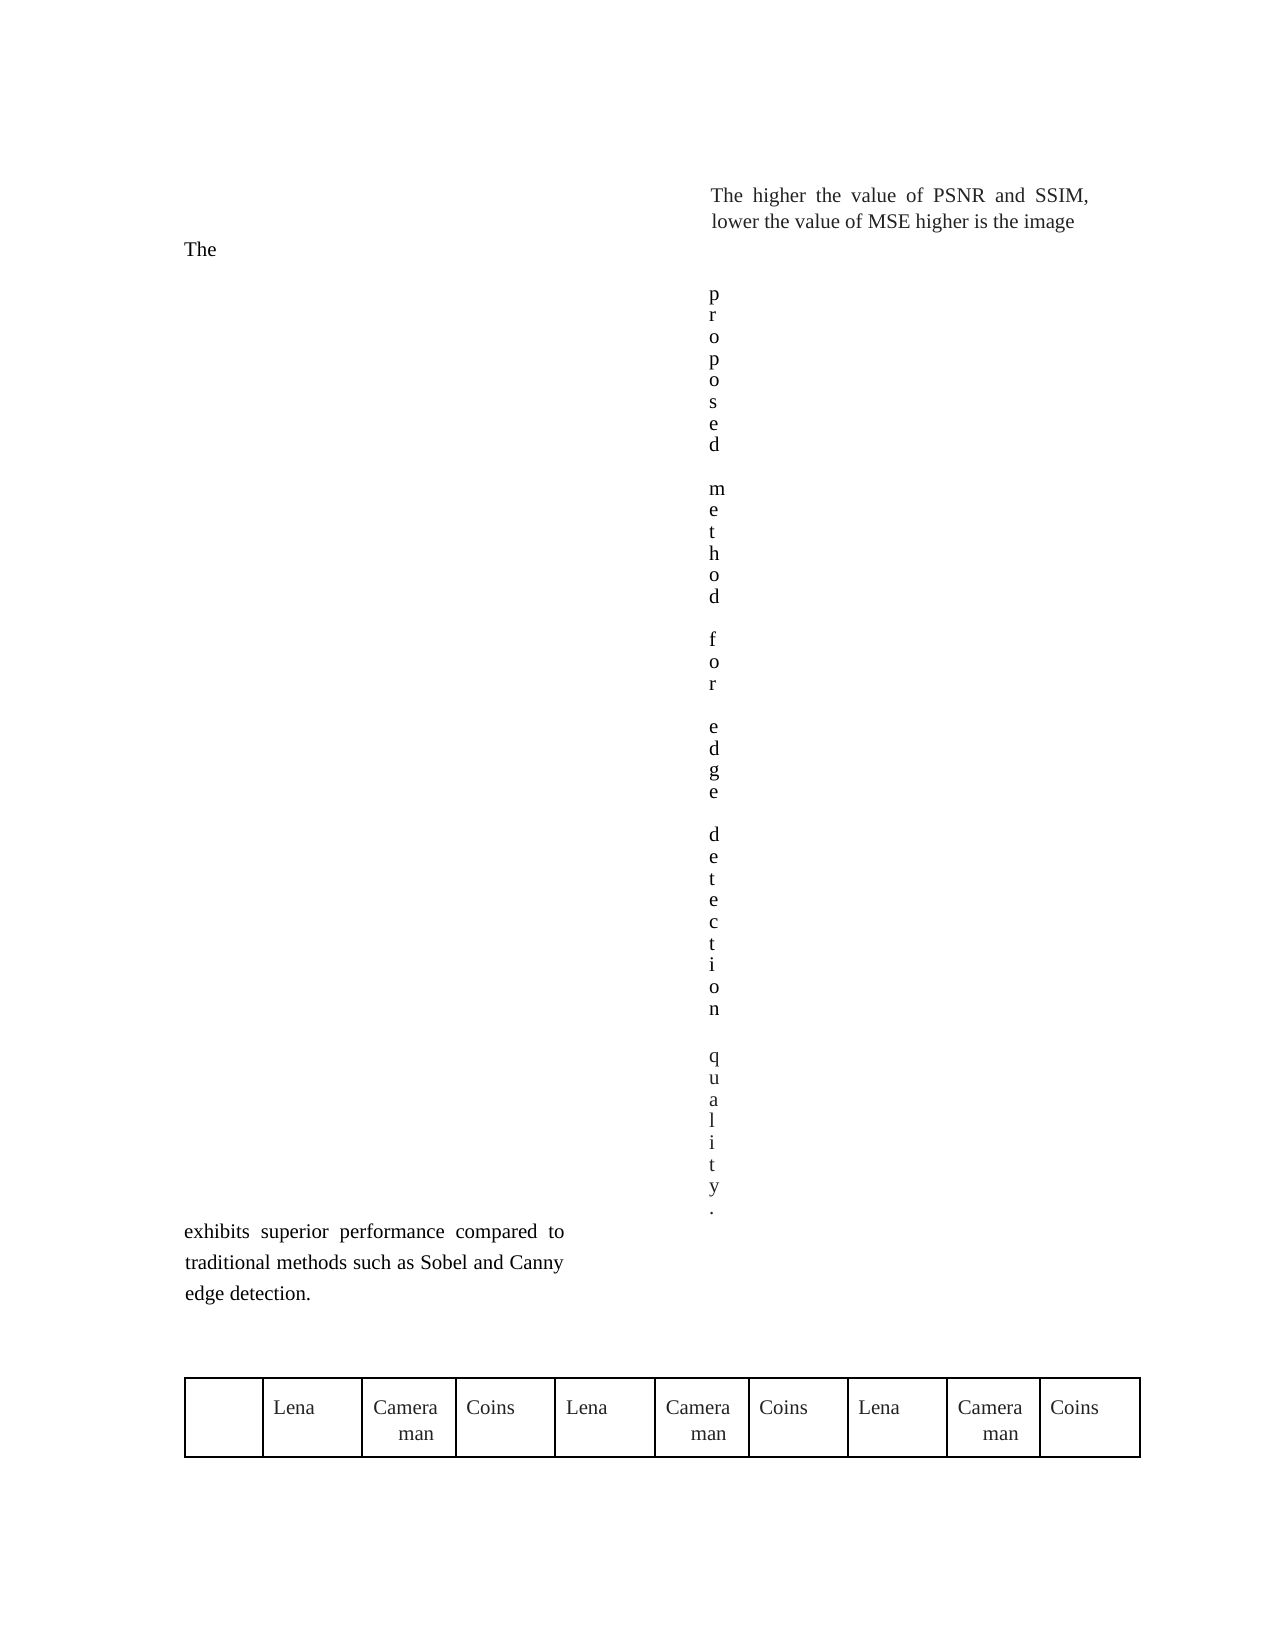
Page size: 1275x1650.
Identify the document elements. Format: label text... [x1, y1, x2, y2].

table_header Lena [849, 1379, 946, 1456]
table_header Lena [556, 1379, 654, 1456]
table_header Camera man [656, 1379, 748, 1456]
text The proposed method for edge detection quality. [184, 239, 714, 1219]
table_header Camera man [363, 1379, 455, 1456]
table_header Coins [457, 1379, 554, 1456]
table_header Coins [1041, 1379, 1139, 1456]
table_header [186, 1379, 262, 1456]
text The higher the value of PSNR and SSIM, lower the value of MSE higher is the image [710, 182, 1089, 233]
table_header Coins [750, 1379, 847, 1456]
text exhibits superior performance compared to traditional methods such as Sobel and Canny edge detection. [184, 1219, 564, 1304]
table_header Lena [264, 1379, 361, 1456]
table_header Camera man [948, 1379, 1039, 1456]
